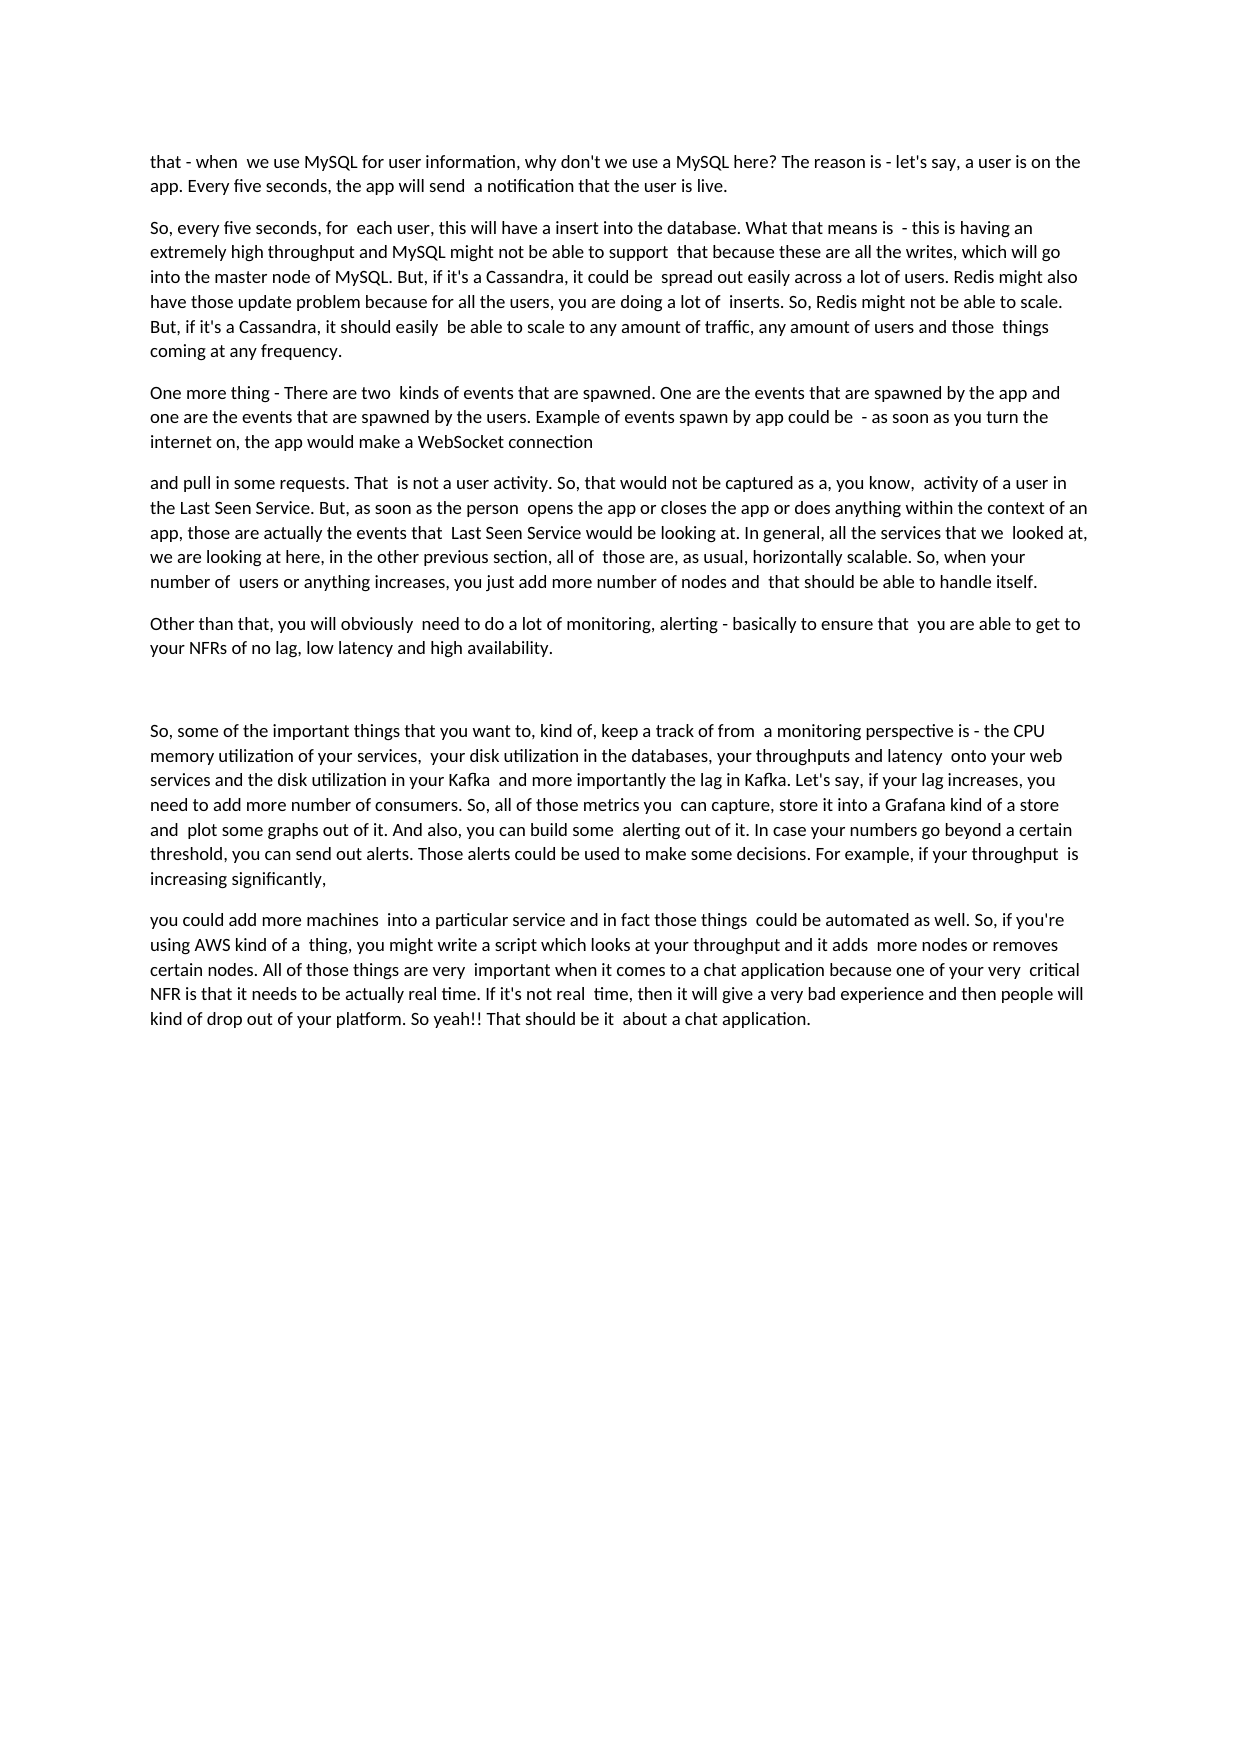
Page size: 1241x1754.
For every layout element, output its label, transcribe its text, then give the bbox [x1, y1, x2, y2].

text Other than that, you will obviously need to do a lot of monitoring, alerting - basically to ensure that you are able to get to your NFRs of no lag, low latency and high availability. [150, 612, 1090, 659]
text So, some of the important things that you want to, kind of, keep a track of from a monitoring perspective is - the CPU memory utilization of your services, your disk utilization in the databases, your throughputs and latency onto your web services and the disk utilization in your Kafka and more importantly the lag in Kafka. Let's say, if your lag increases, you need to add more number of consumers. So, all of those metrics you can capture, store it into a Grafana kind of a store and plot some graphs out of it. And also, you can build some alerting out of it. In case your numbers go beyond a certain threshold, you can send out alerts. Those alerts could be used to make some decisions. For example, if your throughput is increasing significantly, [150, 719, 1090, 890]
text and pull in some requests. That is not a user activity. So, that would not be captured as a, you know, activity of a user in the Last Seen Service. But, as soon as the person opens the app or closes the app or does anything within the context of an app, those are actually the events that Last Seen Service would be looking at. In general, all the services that we looked at, we are looking at here, in the other previous section, all of those are, as usual, horizontally scalable. So, when your number of users or anything increases, you just add more number of nodes and that should be able to handle itself. [150, 472, 1090, 593]
text One more thing - There are two kinds of events that are spawned. One are the events that are spawned by the app and one are the events that are spawned by the users. Example of events spawn by app could be - as soon as you turn the internet on, the app would make a WebSocket connection [150, 381, 1090, 453]
text So, every five seconds, for each user, this will have a insert into the database. What that means is - this is having an extremely high throughput and MySQL might not be able to support that because these are all the writes, which will go into the master node of MySQL. But, if it's a Cassandra, it could be spread out easily across a lot of users. Redis might also have those update problem because for all the users, you are doing a lot of inserts. So, Redis might not be able to scale. But, if it's a Cassandra, it should easily be able to scale to any amount of traffic, any amount of users and those things coming at any frequency. [150, 216, 1090, 362]
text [150, 150, 1090, 198]
text you could add more machines into a particular service and in fact those things could be automated as well. So, if you're using AWS kind of a thing, you might write a script which looks at your throughput and it adds more nodes or removes certain nodes. All of those things are very important when it comes to a chat application because one of your very critical NFR is that it needs to be actually real time. If it's not real time, then it will give a very bad experience and then people will kind of drop out of your platform. So yeah!! That should be it about a chat application. [150, 908, 1090, 1030]
